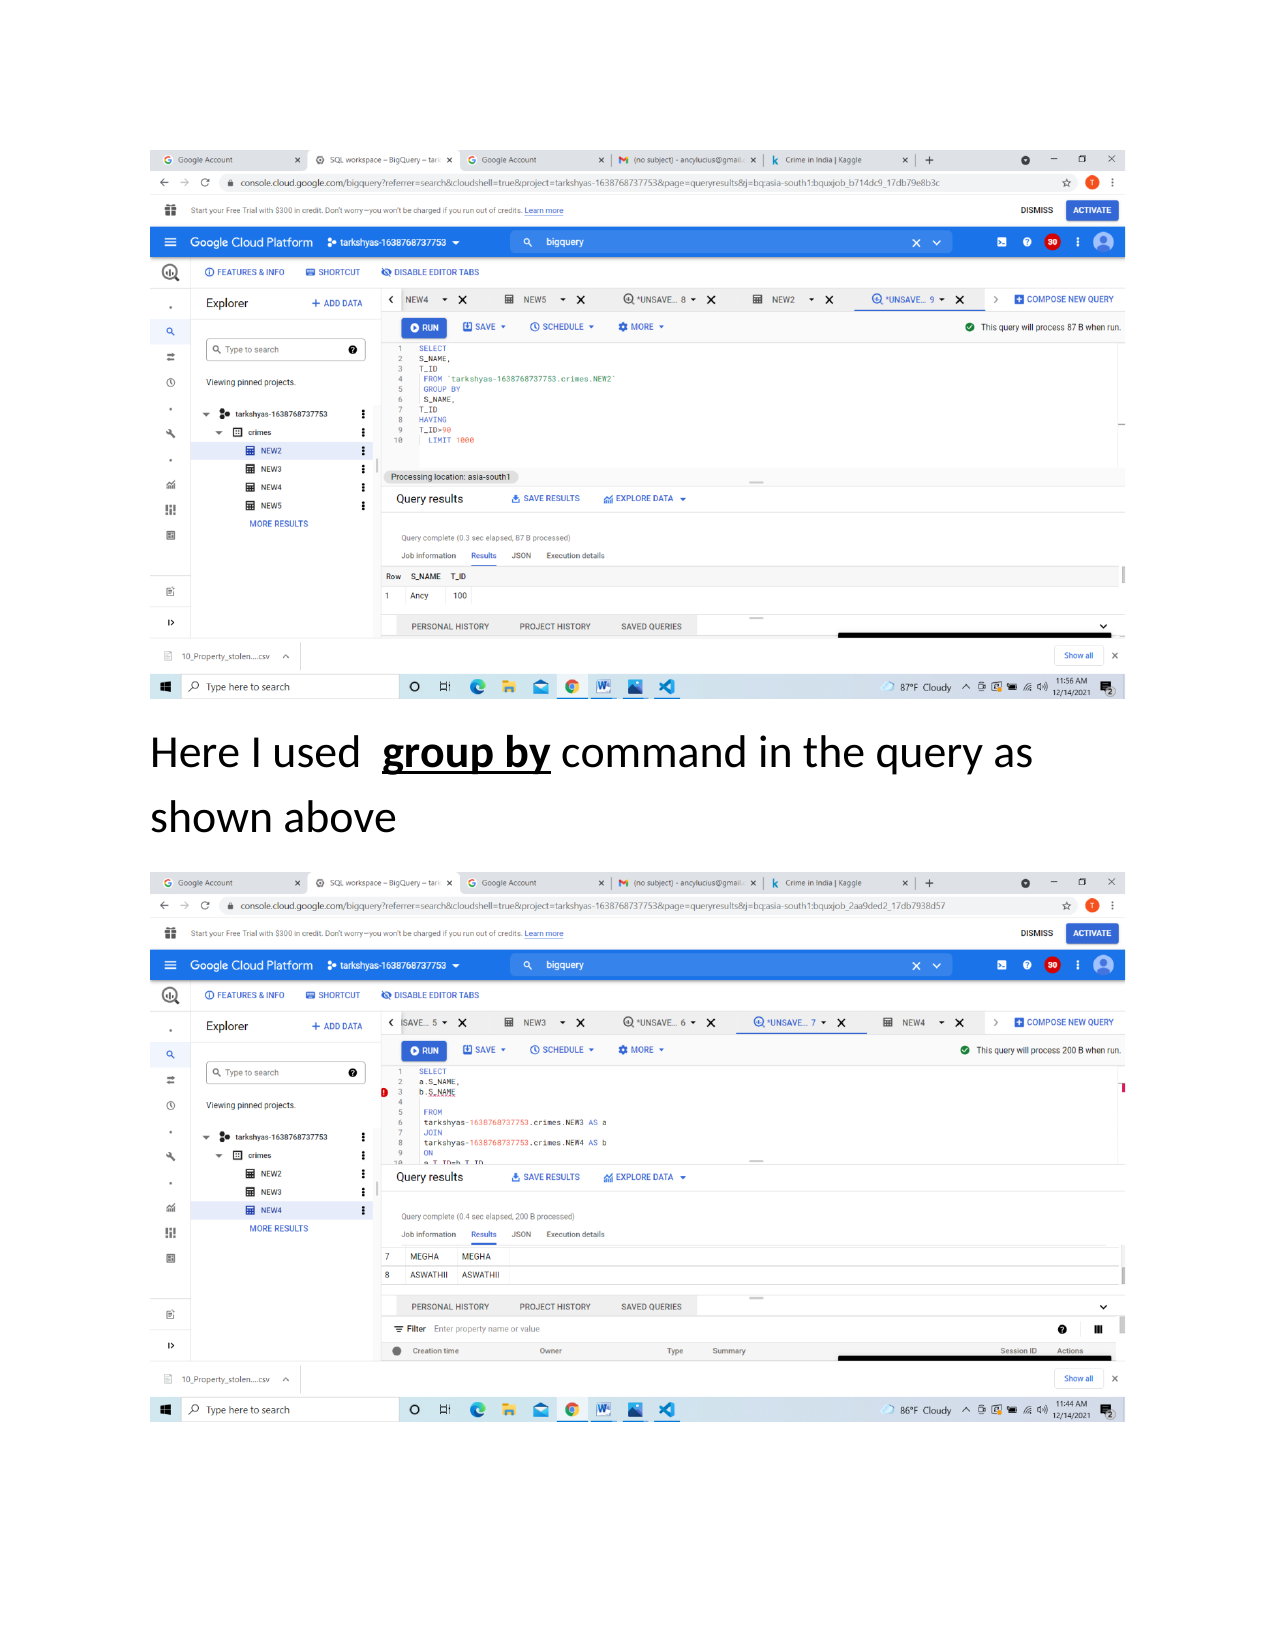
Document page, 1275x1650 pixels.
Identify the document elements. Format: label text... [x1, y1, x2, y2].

picture [150, 872, 1125, 1422]
picture [150, 150, 1125, 699]
text Here I used group by command in the query as shown above [150, 723, 1125, 844]
